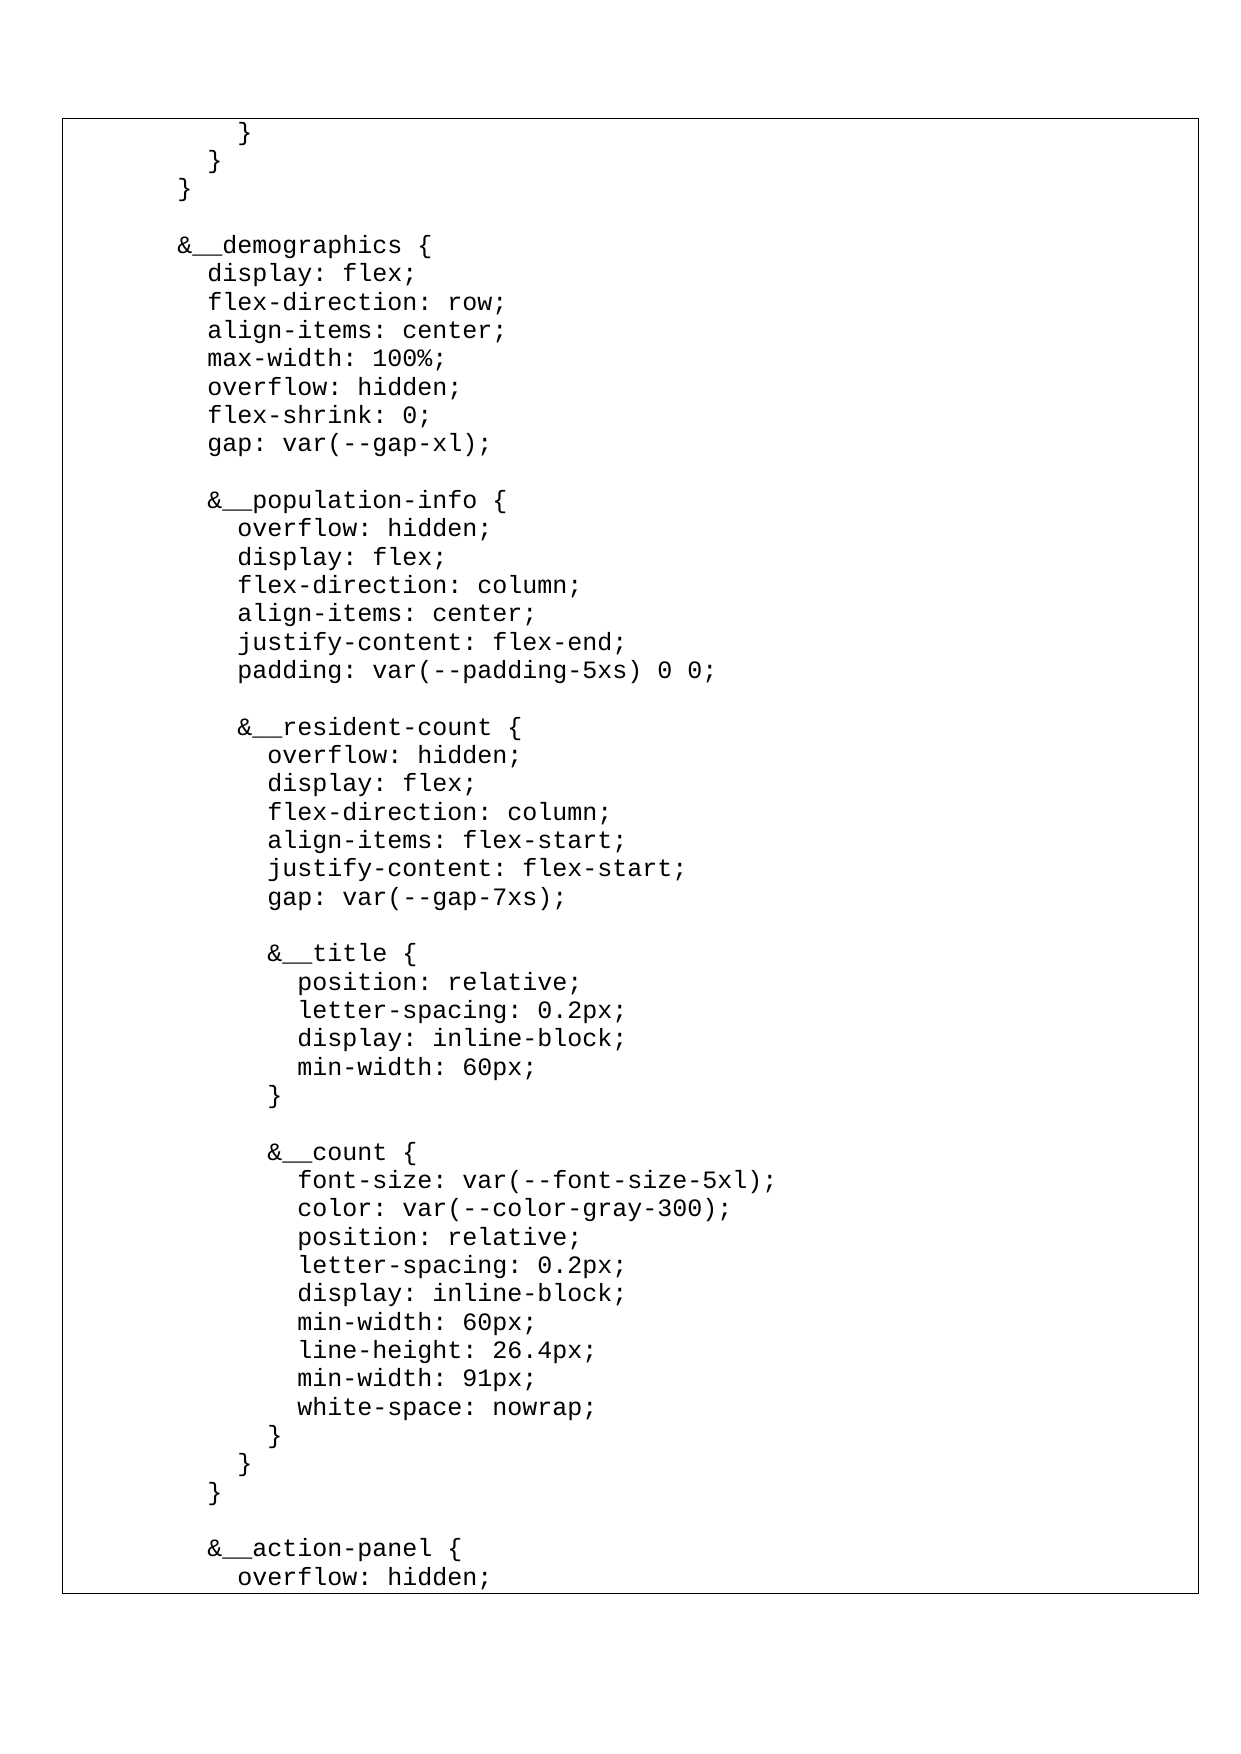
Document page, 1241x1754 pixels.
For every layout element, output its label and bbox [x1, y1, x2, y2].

table_header [63, 119, 1198, 1592]
